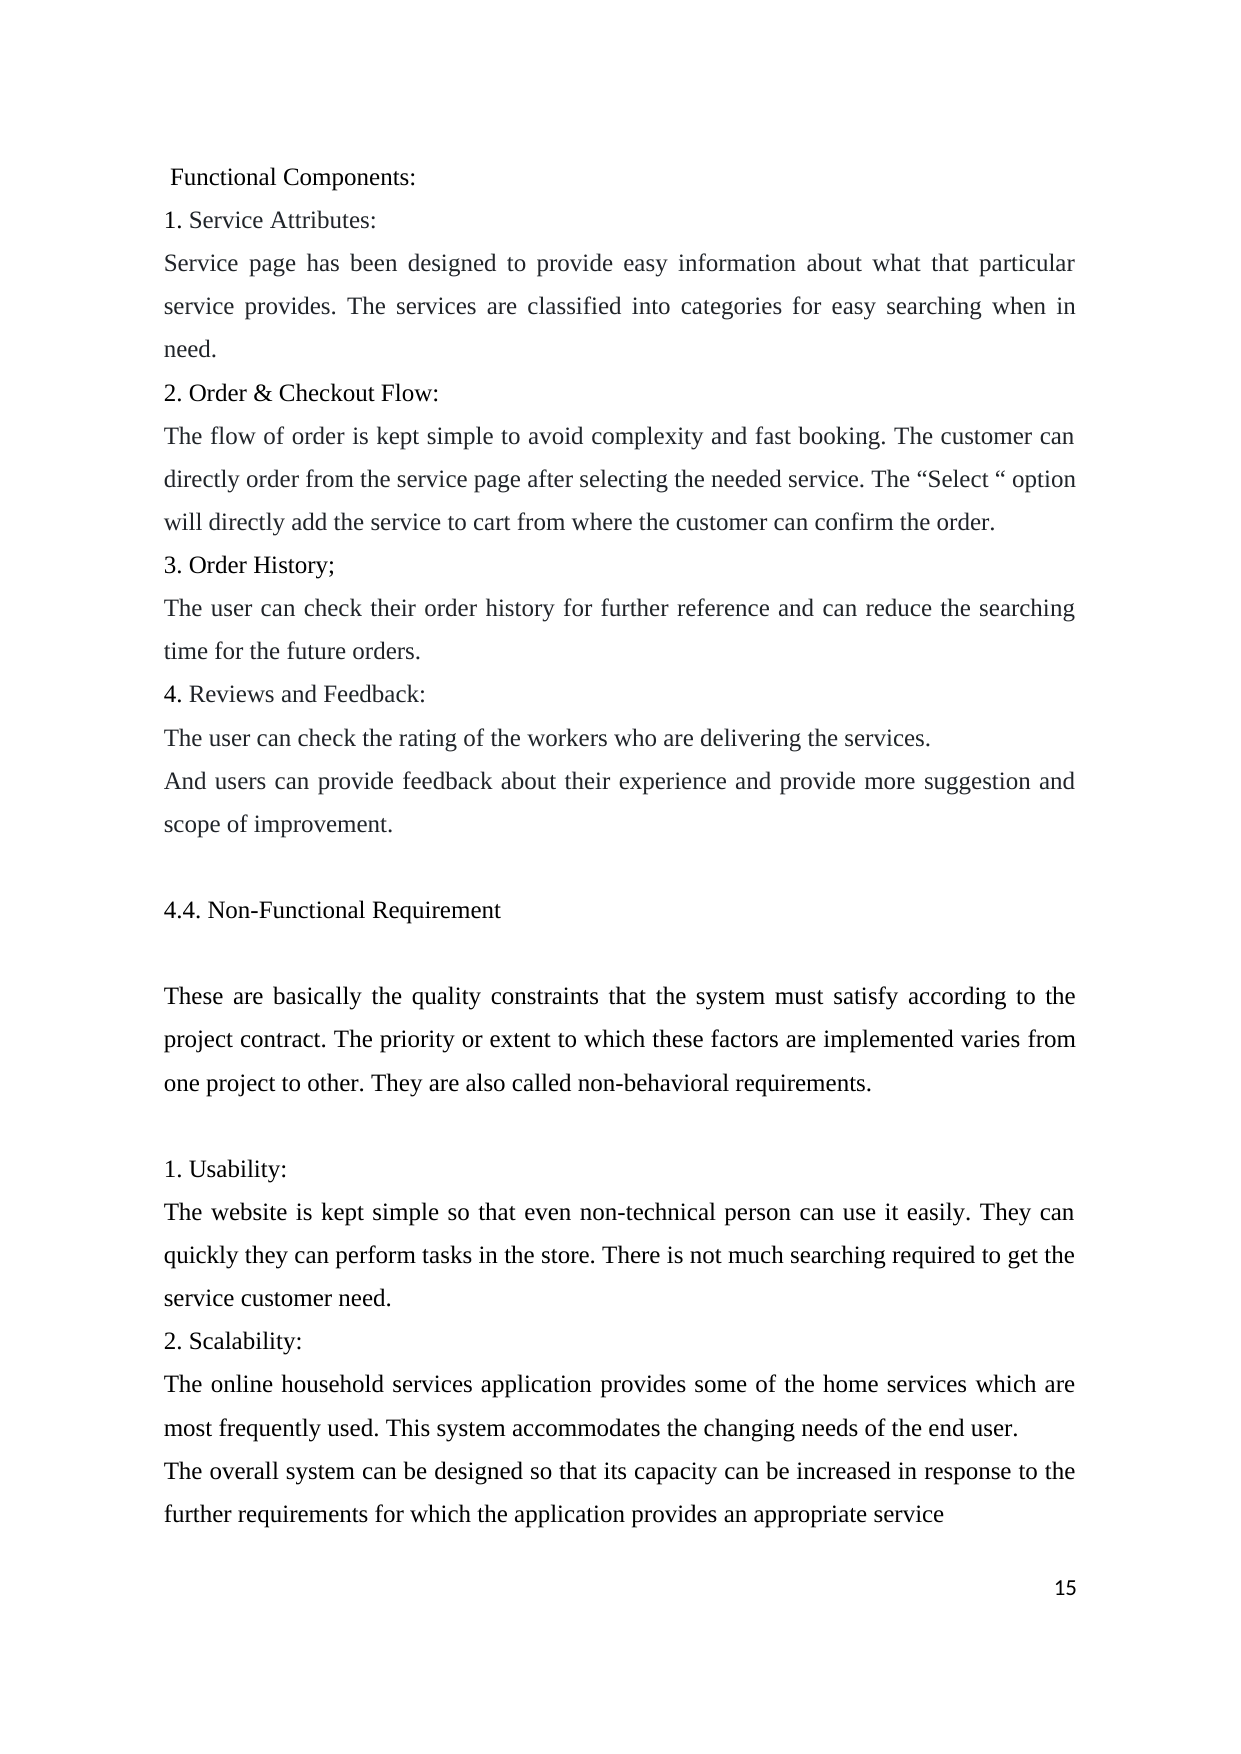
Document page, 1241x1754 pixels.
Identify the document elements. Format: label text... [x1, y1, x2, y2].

text The user can check their order history for further reference and can reduce the searching time for the future orders. [163, 593, 1077, 665]
text 2. Scalability: [163, 1326, 1077, 1355]
text The flow of order is kept simple to avoid complexity and fast booking. The customer can directly order from the service page after selecting the needed service. The “Select “ option will directly add the service to cart from where the customer can confirm the order. [163, 421, 1077, 536]
text Service page has been designed to provide easy information about what that particular service provides. The services are classified into categories for easy searching when in need. [163, 248, 1077, 363]
text 4.4. Non-Functional Requirement [163, 895, 1077, 924]
text 1. Service Attributes: [163, 205, 1077, 234]
text 3. Order History; [163, 550, 1077, 579]
text Functional Components: [163, 162, 1077, 191]
text These are basically the quality constraints that the system must satisfy according to the project contract. The priority or extent to which these factors are implemented varies from one project to other. They are also called non-behavioral requirements. [163, 981, 1077, 1096]
text 4. Reviews and Feedback: [163, 679, 1077, 708]
text The overall system can be designed so that its capacity can be increased in response to the further requirements for which the application provides an appropriate service [163, 1456, 1077, 1528]
text The website is kept simple so that even non-technical person can use it easily. They can quickly they can perform tasks in the store. There is not much searching required to get the service customer need. [163, 1197, 1077, 1312]
text The user can check the rating of the workers who are delivering the services. [163, 723, 1077, 751]
text 1. Usability: [163, 1154, 1077, 1183]
text The online household services application provides some of the home services which are most frequently used. This system accommodates the changing needs of the end user. [163, 1369, 1077, 1441]
text And users can provide feedback about their experience and provide more suggestion and scope of improvement. [163, 766, 1077, 838]
text 2. Order & Checkout Flow: [163, 378, 1077, 406]
